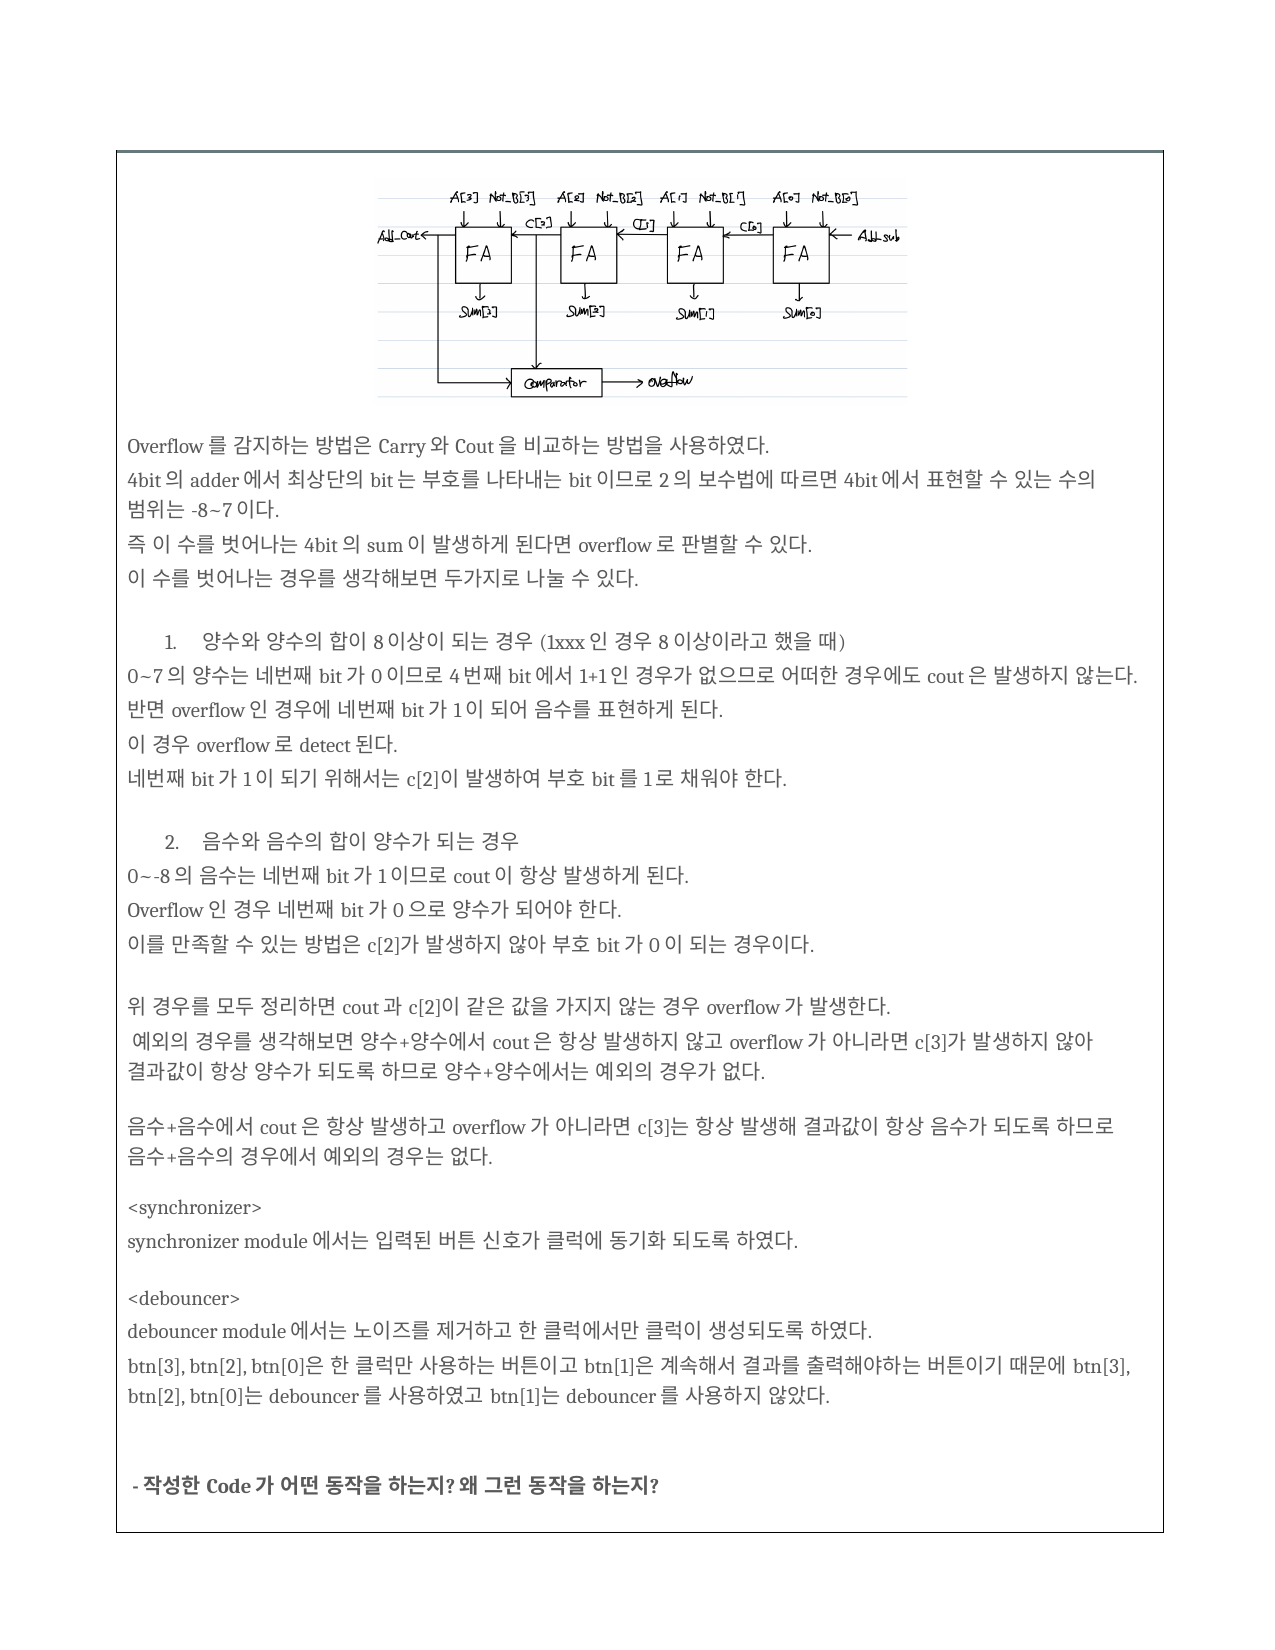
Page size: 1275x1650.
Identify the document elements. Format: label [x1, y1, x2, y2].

table_cell [117, 153, 1163, 1532]
picture [372, 178, 908, 405]
